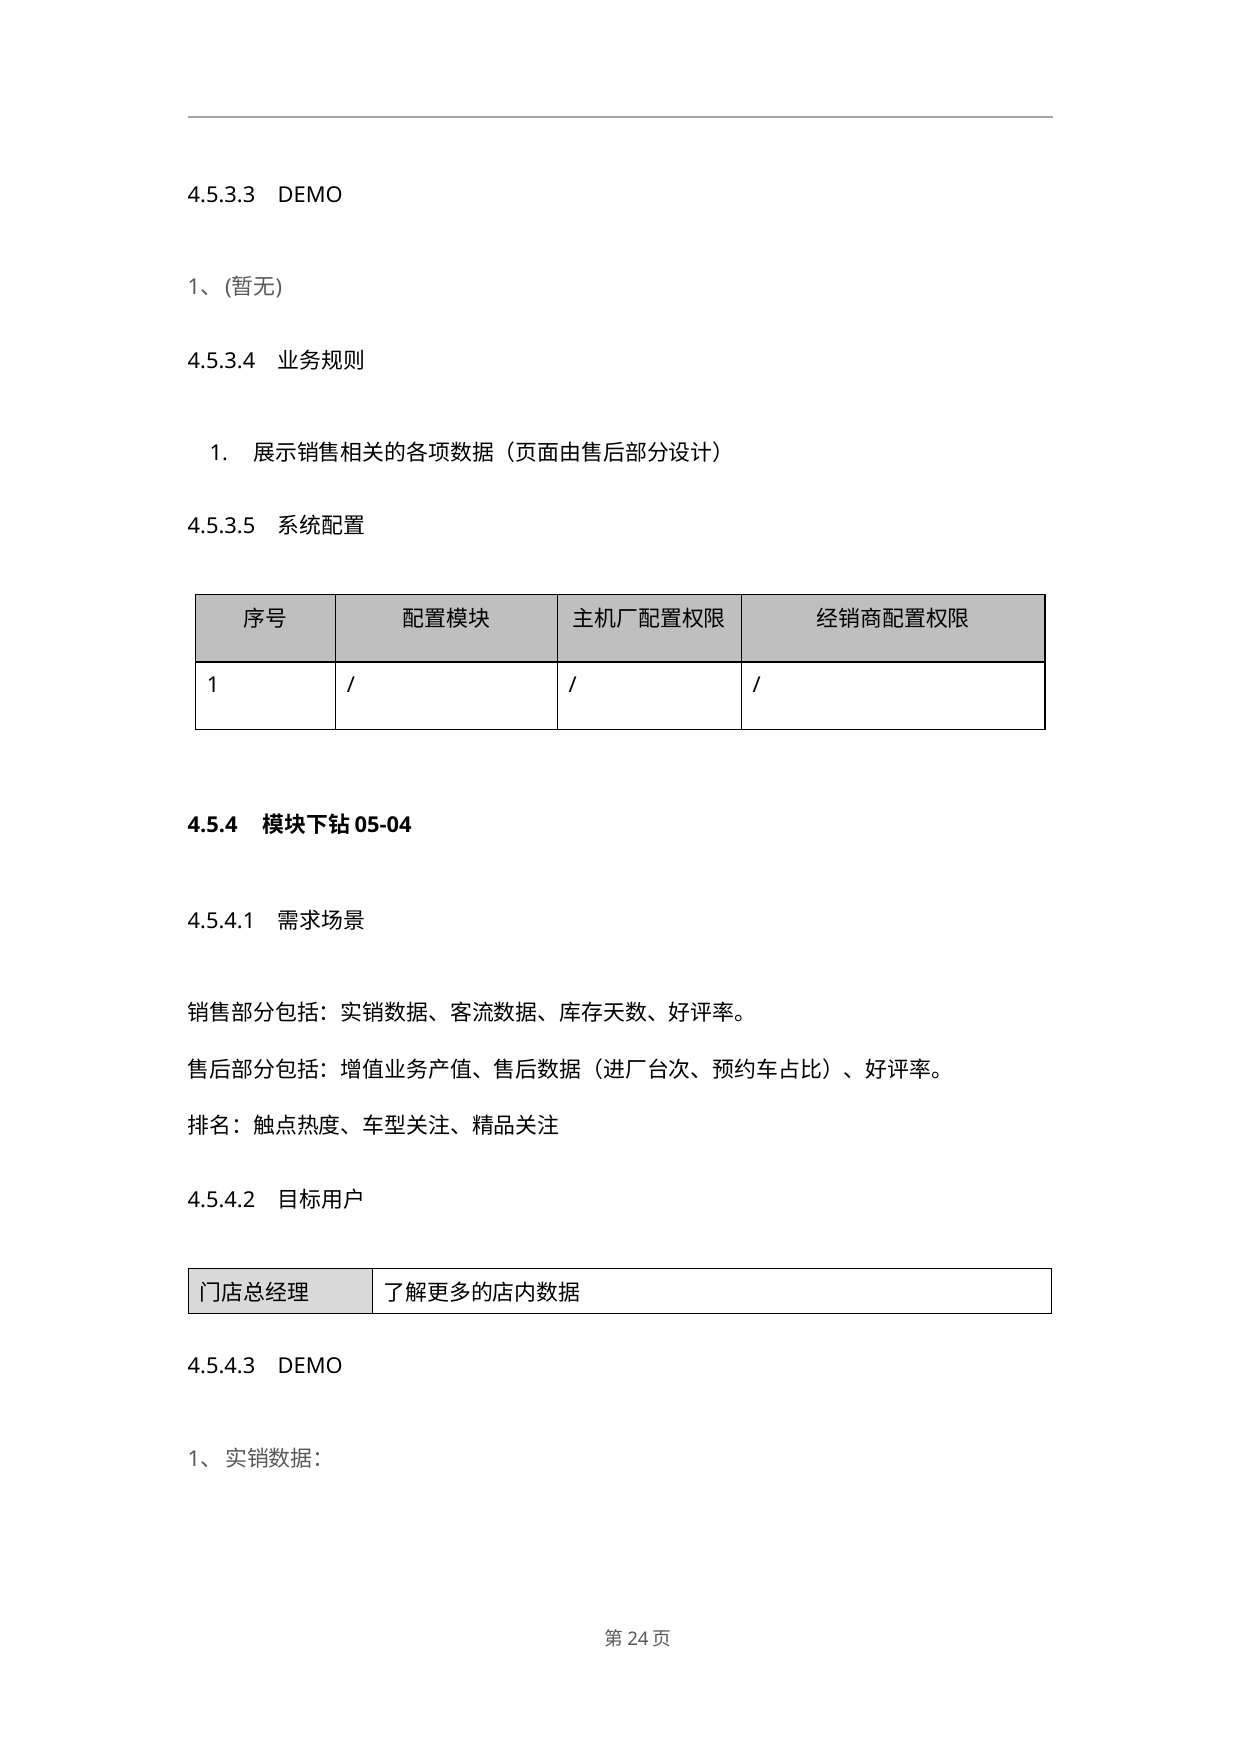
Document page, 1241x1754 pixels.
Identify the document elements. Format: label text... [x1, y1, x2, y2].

table_header 了解更多的店内数据 [373, 1269, 1051, 1313]
subtitle DEMO [187, 1343, 1053, 1387]
table_header 门店总经理 [189, 1269, 372, 1313]
text 排名：触点热度、车型关注、精品关注 [187, 1102, 1053, 1146]
list 实销数据： [187, 1434, 1053, 1478]
subtitle 业务规则 [187, 336, 1053, 381]
table_cell / [742, 663, 1044, 728]
text 售后部分包括：增值业务产值、售后数据（进厂台次、预约车占比）、好评率。 [187, 1046, 1053, 1090]
subtitle 模块下钻05-04 [187, 801, 1053, 845]
table_header 经销商配置权限 [742, 595, 1044, 661]
table_header 序号 [196, 595, 335, 661]
list 展示销售相关的各项数据（页面由售后部分设计） [209, 429, 1053, 473]
table_header 主机厂配置权限 [558, 595, 741, 661]
subtitle 需求场景 [187, 897, 1053, 941]
subtitle 系统配置 [187, 502, 1053, 546]
text 销售部分包括：实销数据、客流数据、库存天数、好评率。 [187, 989, 1053, 1033]
subtitle DEMO [187, 172, 1053, 216]
subtitle 目标用户 [187, 1176, 1053, 1220]
table_cell 1 [196, 663, 335, 728]
table_header 配置模块 [336, 595, 557, 661]
list (暂无) [187, 263, 1053, 307]
table_cell / [336, 663, 557, 728]
table_cell / [558, 663, 741, 728]
